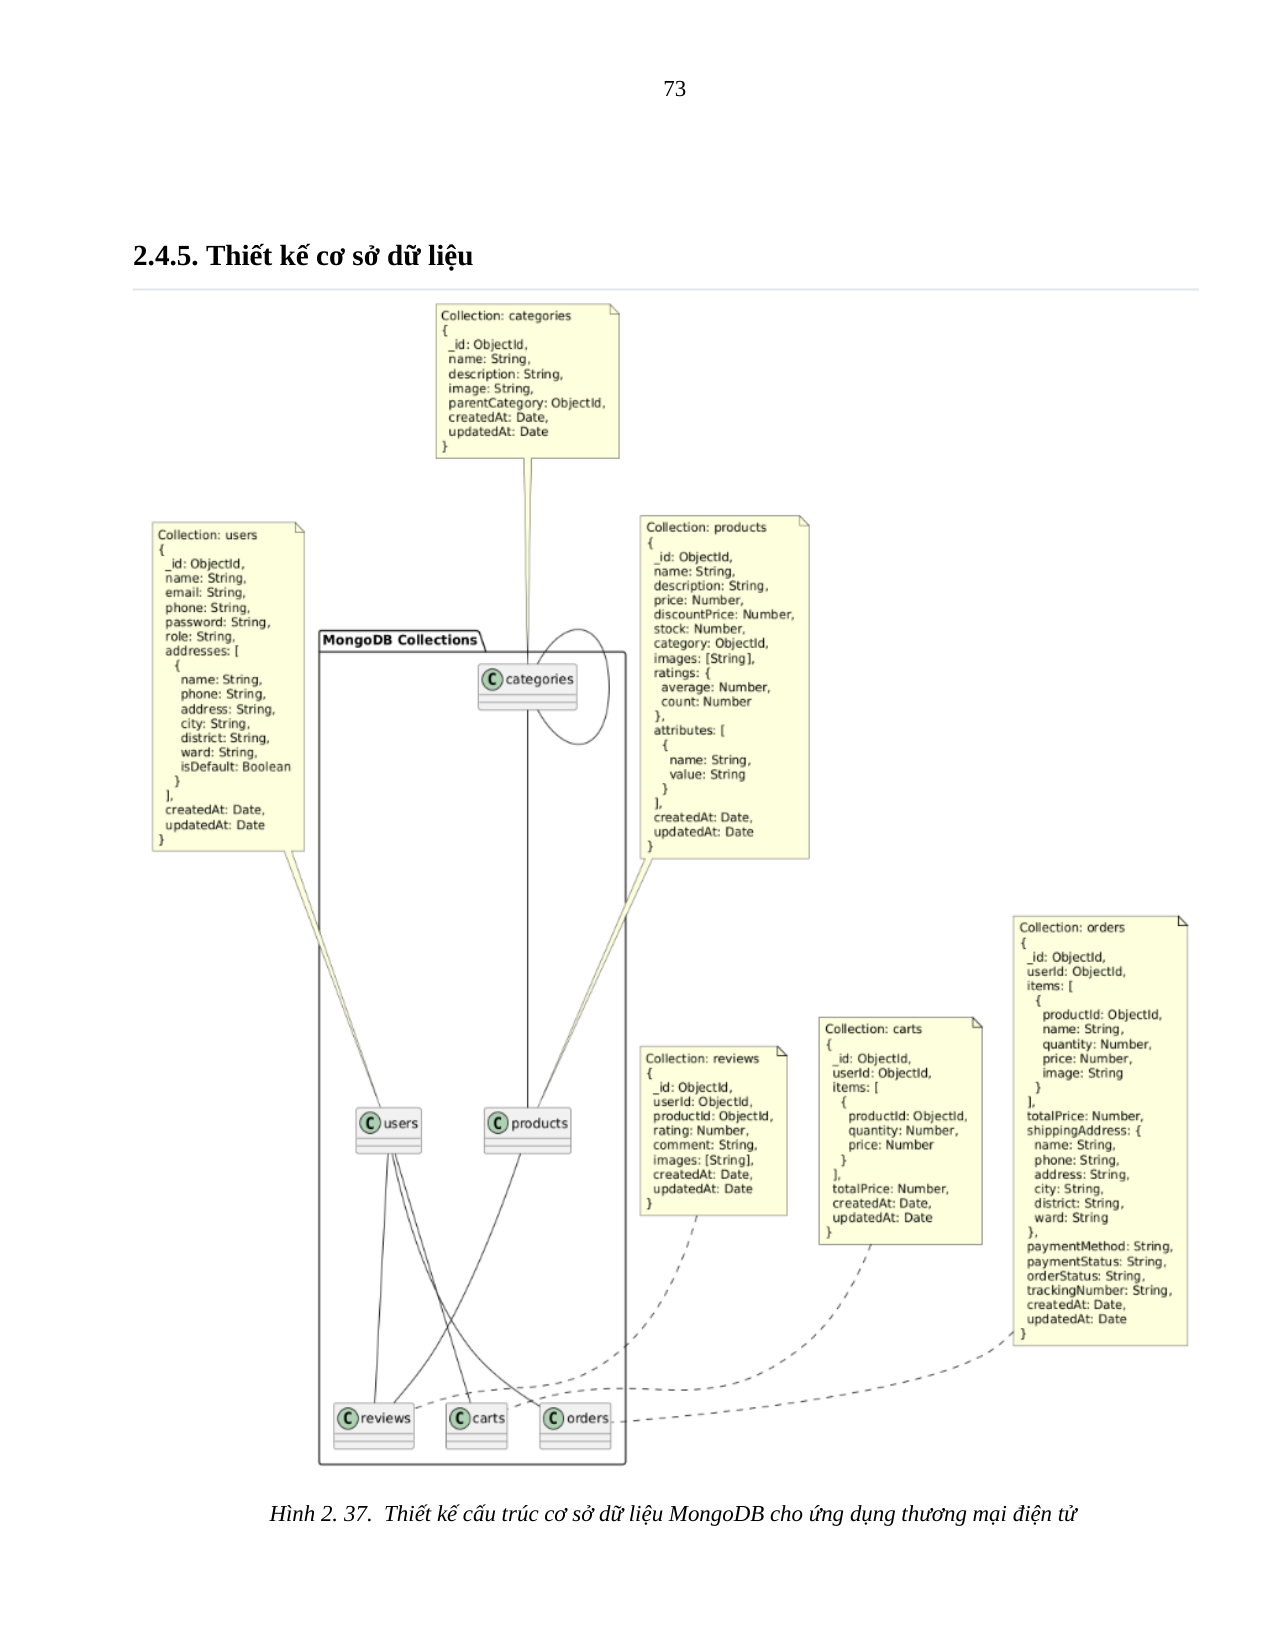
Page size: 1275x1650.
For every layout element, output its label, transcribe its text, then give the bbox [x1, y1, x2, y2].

text 2.4.5. Thiết kế cơ sở dữ liệu [133, 238, 1216, 272]
picture [132, 288, 1199, 1484]
text Hình 2. 37. Thiết kế cấu trúc cơ sở dữ liệu MongoDB cho ứng dụng thương mại điện tử [133, 1500, 1216, 1526]
